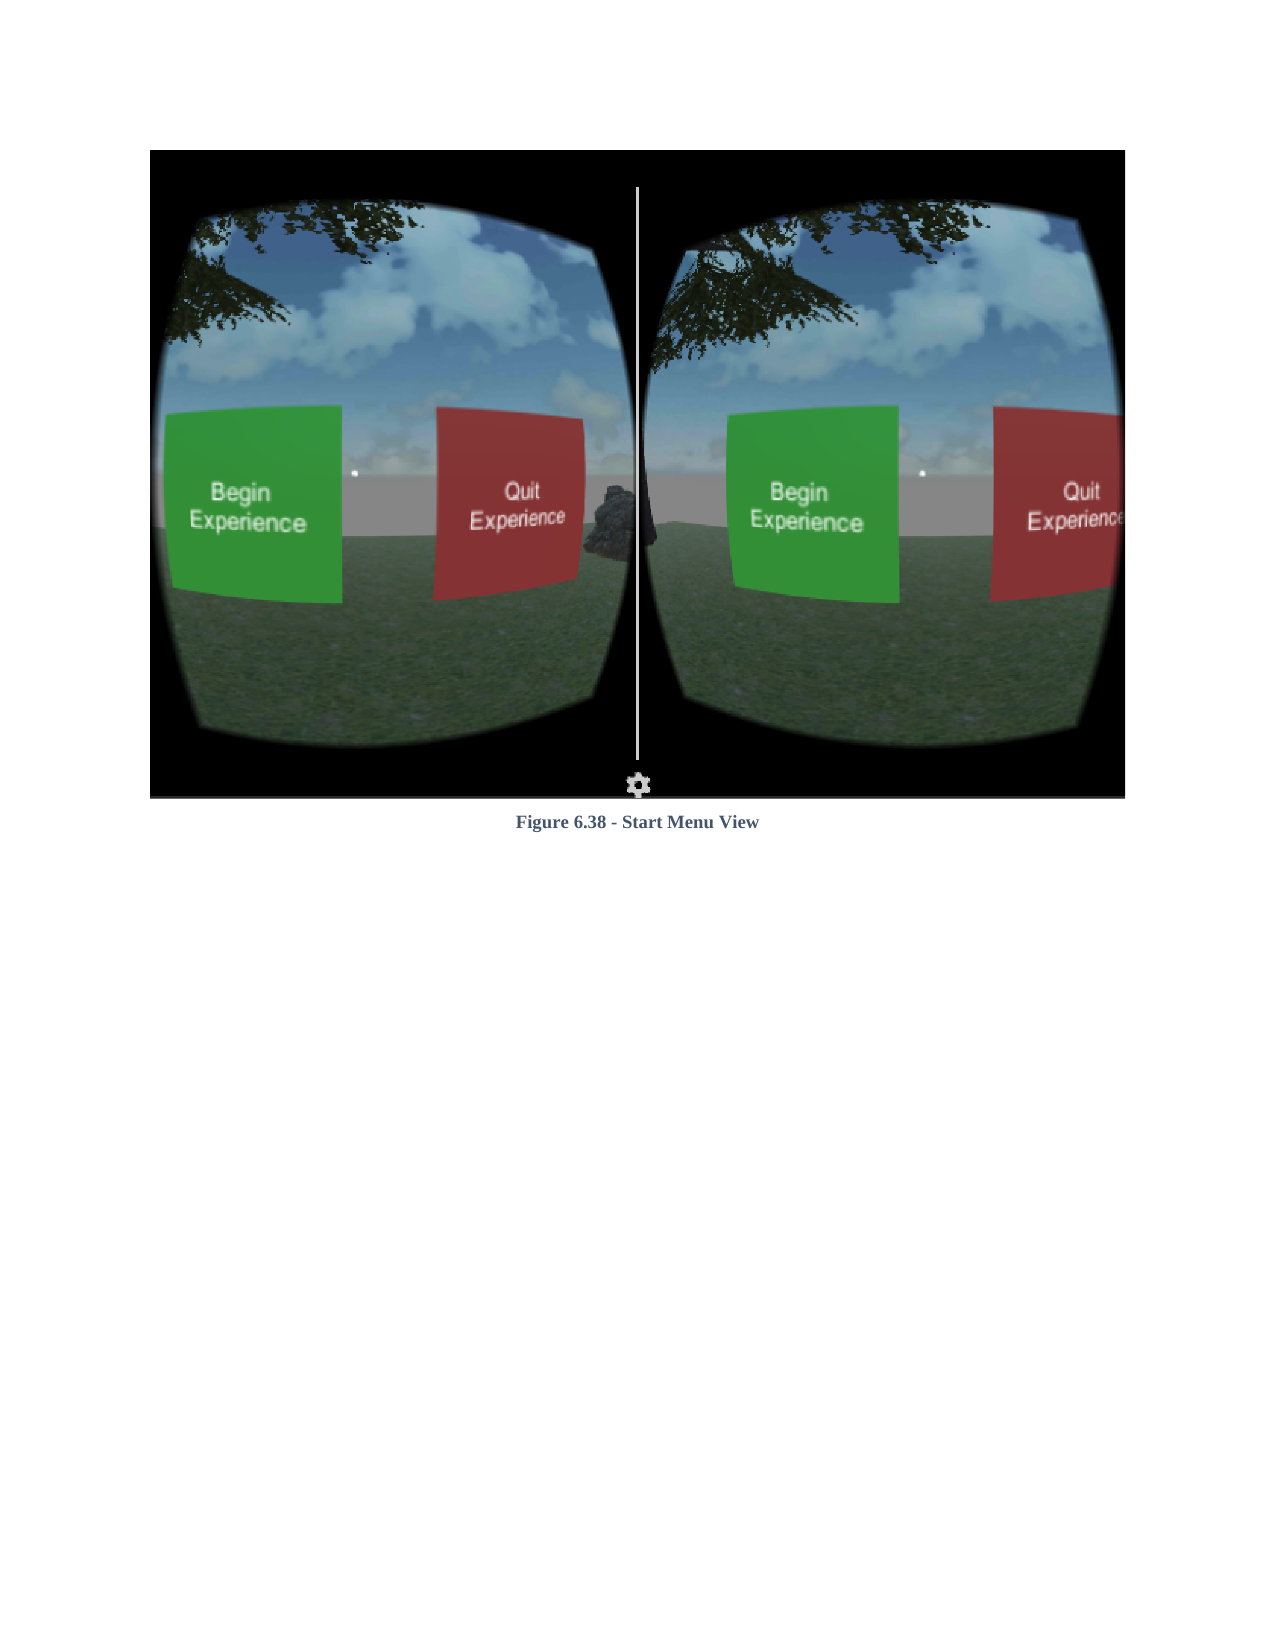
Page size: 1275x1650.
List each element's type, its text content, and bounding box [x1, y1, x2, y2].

picture [150, 150, 1125, 799]
